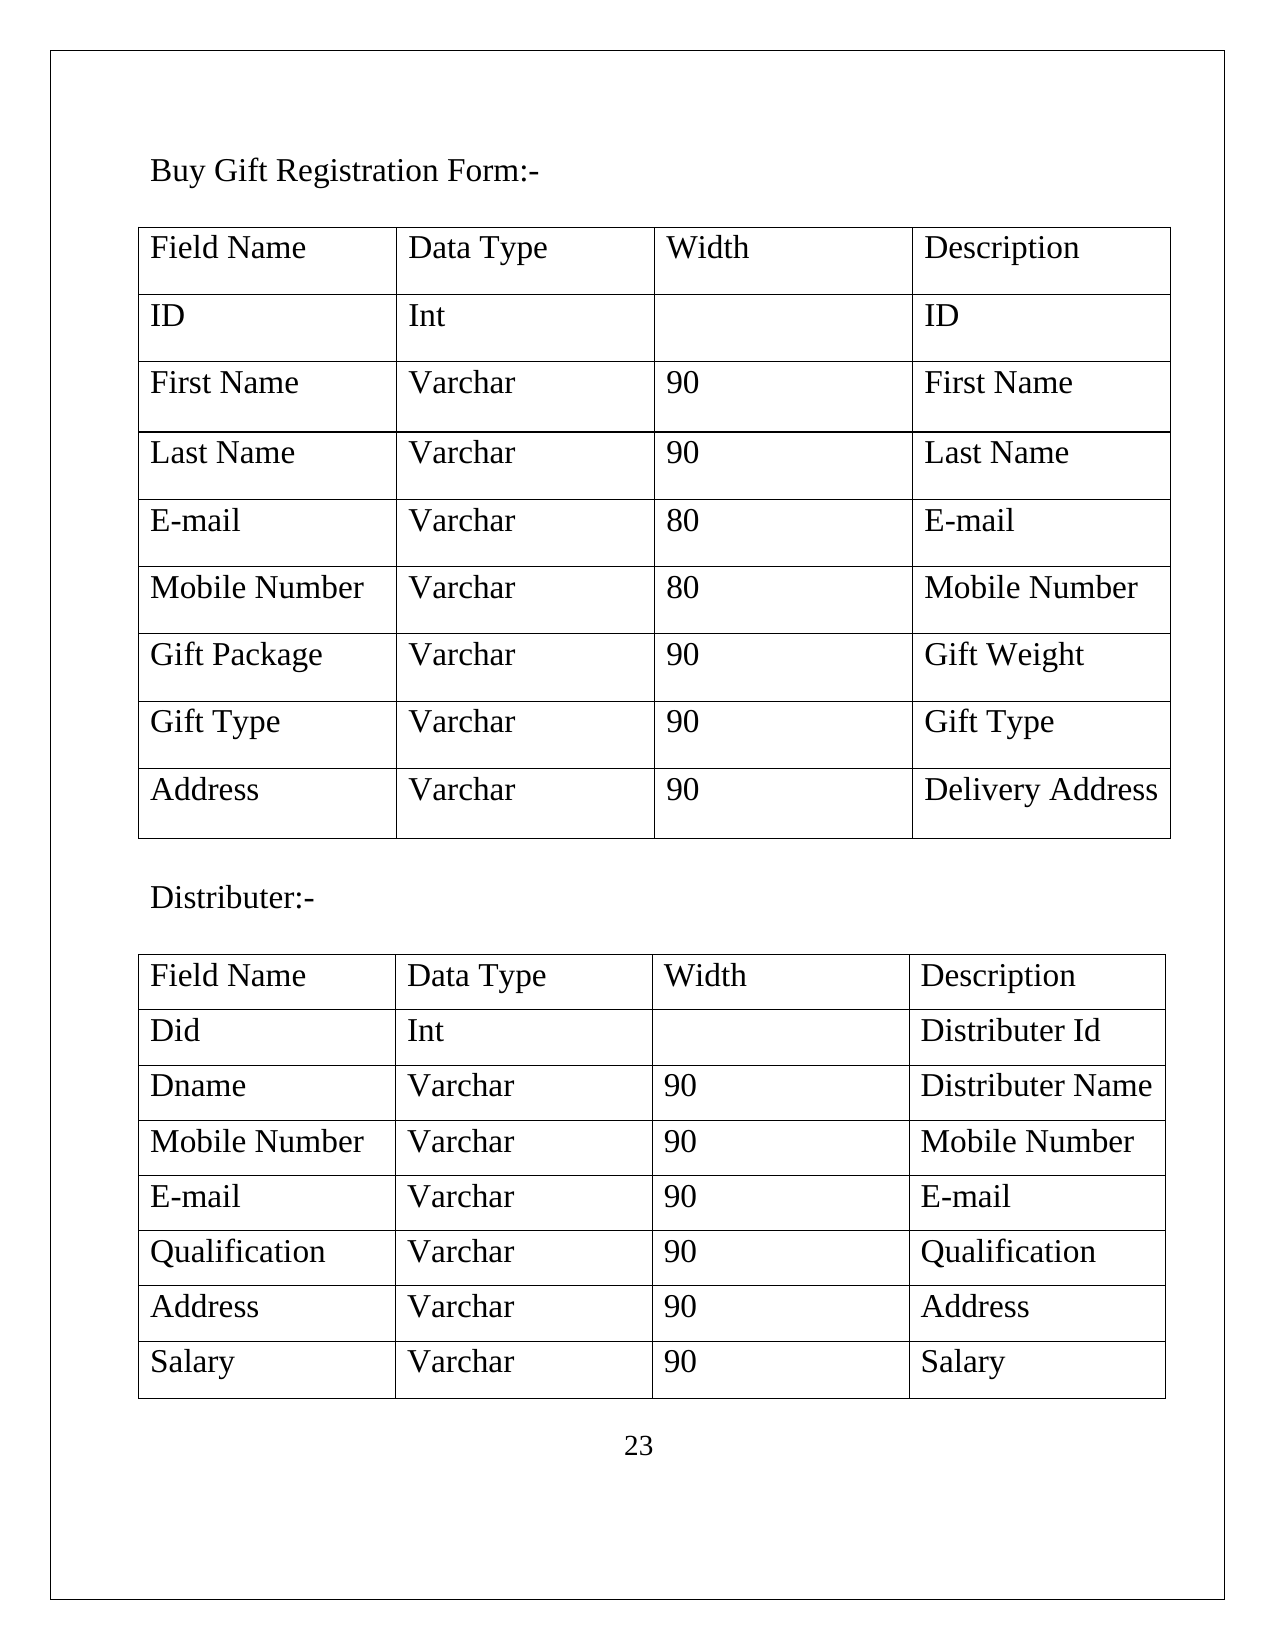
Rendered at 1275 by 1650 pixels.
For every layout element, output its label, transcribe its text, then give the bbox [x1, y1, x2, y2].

table_header Data Type [397, 228, 654, 294]
table_cell Address [139, 1286, 395, 1341]
table_cell Varchar [396, 1286, 652, 1341]
table_cell Gift Type [913, 702, 1170, 768]
table_cell Varchar [396, 1066, 652, 1120]
table_cell Mobile Number [139, 567, 396, 633]
table_cell Delivery Address [913, 769, 1170, 838]
table_cell 80 [655, 567, 912, 633]
table_cell Last Name [139, 433, 396, 499]
table_cell [653, 1010, 909, 1064]
table_cell Qualification [139, 1231, 395, 1285]
table_cell 90 [655, 769, 912, 838]
table_cell Varchar [397, 567, 654, 633]
table_cell Varchar [396, 1121, 652, 1175]
table_cell 90 [655, 634, 912, 701]
table_header Width [653, 955, 909, 1009]
table_cell Mobile Number [139, 1121, 395, 1175]
table_cell E-mail [913, 500, 1170, 566]
table_cell ID [913, 295, 1170, 361]
table_header Field Name [139, 955, 395, 1009]
table_cell Mobile Number [910, 1121, 1165, 1175]
table_cell Varchar [396, 1176, 652, 1230]
table_cell Salary [910, 1342, 1165, 1398]
table_cell Int [396, 1010, 652, 1064]
table_cell Gift Type [139, 702, 396, 768]
table_cell 90 [653, 1342, 909, 1398]
text Distributer:- [150, 877, 1125, 916]
table_cell Mobile Number [913, 567, 1170, 633]
table_header Description [913, 228, 1170, 294]
table_cell First Name [139, 362, 396, 431]
table_cell Gift Package [139, 634, 396, 701]
table_cell Varchar [397, 433, 654, 499]
table_cell Varchar [396, 1342, 652, 1398]
table_cell 90 [655, 433, 912, 499]
table_cell Varchar [397, 500, 654, 566]
table_cell 80 [655, 500, 912, 566]
table_cell Varchar [396, 1231, 652, 1285]
table_cell [655, 295, 912, 361]
text Buy Gift Registration Form:- [150, 150, 1125, 188]
table_cell Dname [139, 1066, 395, 1120]
table_cell 90 [653, 1286, 909, 1341]
table_cell Qualification [910, 1231, 1165, 1285]
table_header Data Type [396, 955, 652, 1009]
table_cell Gift Weight [913, 634, 1170, 701]
table_header Width [655, 228, 912, 294]
table_cell Salary [139, 1342, 395, 1398]
table_cell Varchar [397, 702, 654, 768]
table_cell E-mail [139, 1176, 395, 1230]
table_cell 90 [653, 1176, 909, 1230]
table_cell Address [139, 769, 396, 838]
table_cell Did [139, 1010, 395, 1064]
table_cell Varchar [397, 362, 654, 431]
table_cell Varchar [397, 769, 654, 838]
table_header Description [910, 955, 1165, 1009]
table_cell E-mail [139, 500, 396, 566]
table_cell Last Name [913, 433, 1170, 499]
table_cell ID [139, 295, 396, 361]
table_cell E-mail [910, 1176, 1165, 1230]
table_header Field Name [139, 228, 396, 294]
table_cell First Name [913, 362, 1170, 431]
table_cell Int [397, 295, 654, 361]
table_cell Distributer Id [910, 1010, 1165, 1064]
text 23 [150, 1428, 1125, 1461]
table_cell 90 [653, 1231, 909, 1285]
table_cell 90 [655, 702, 912, 768]
table_cell 90 [653, 1121, 909, 1175]
table_cell Address [910, 1286, 1165, 1341]
table_cell 90 [653, 1066, 909, 1120]
table_cell Varchar [397, 634, 654, 701]
table_cell 90 [655, 362, 912, 431]
table_cell Distributer Name [910, 1066, 1165, 1120]
